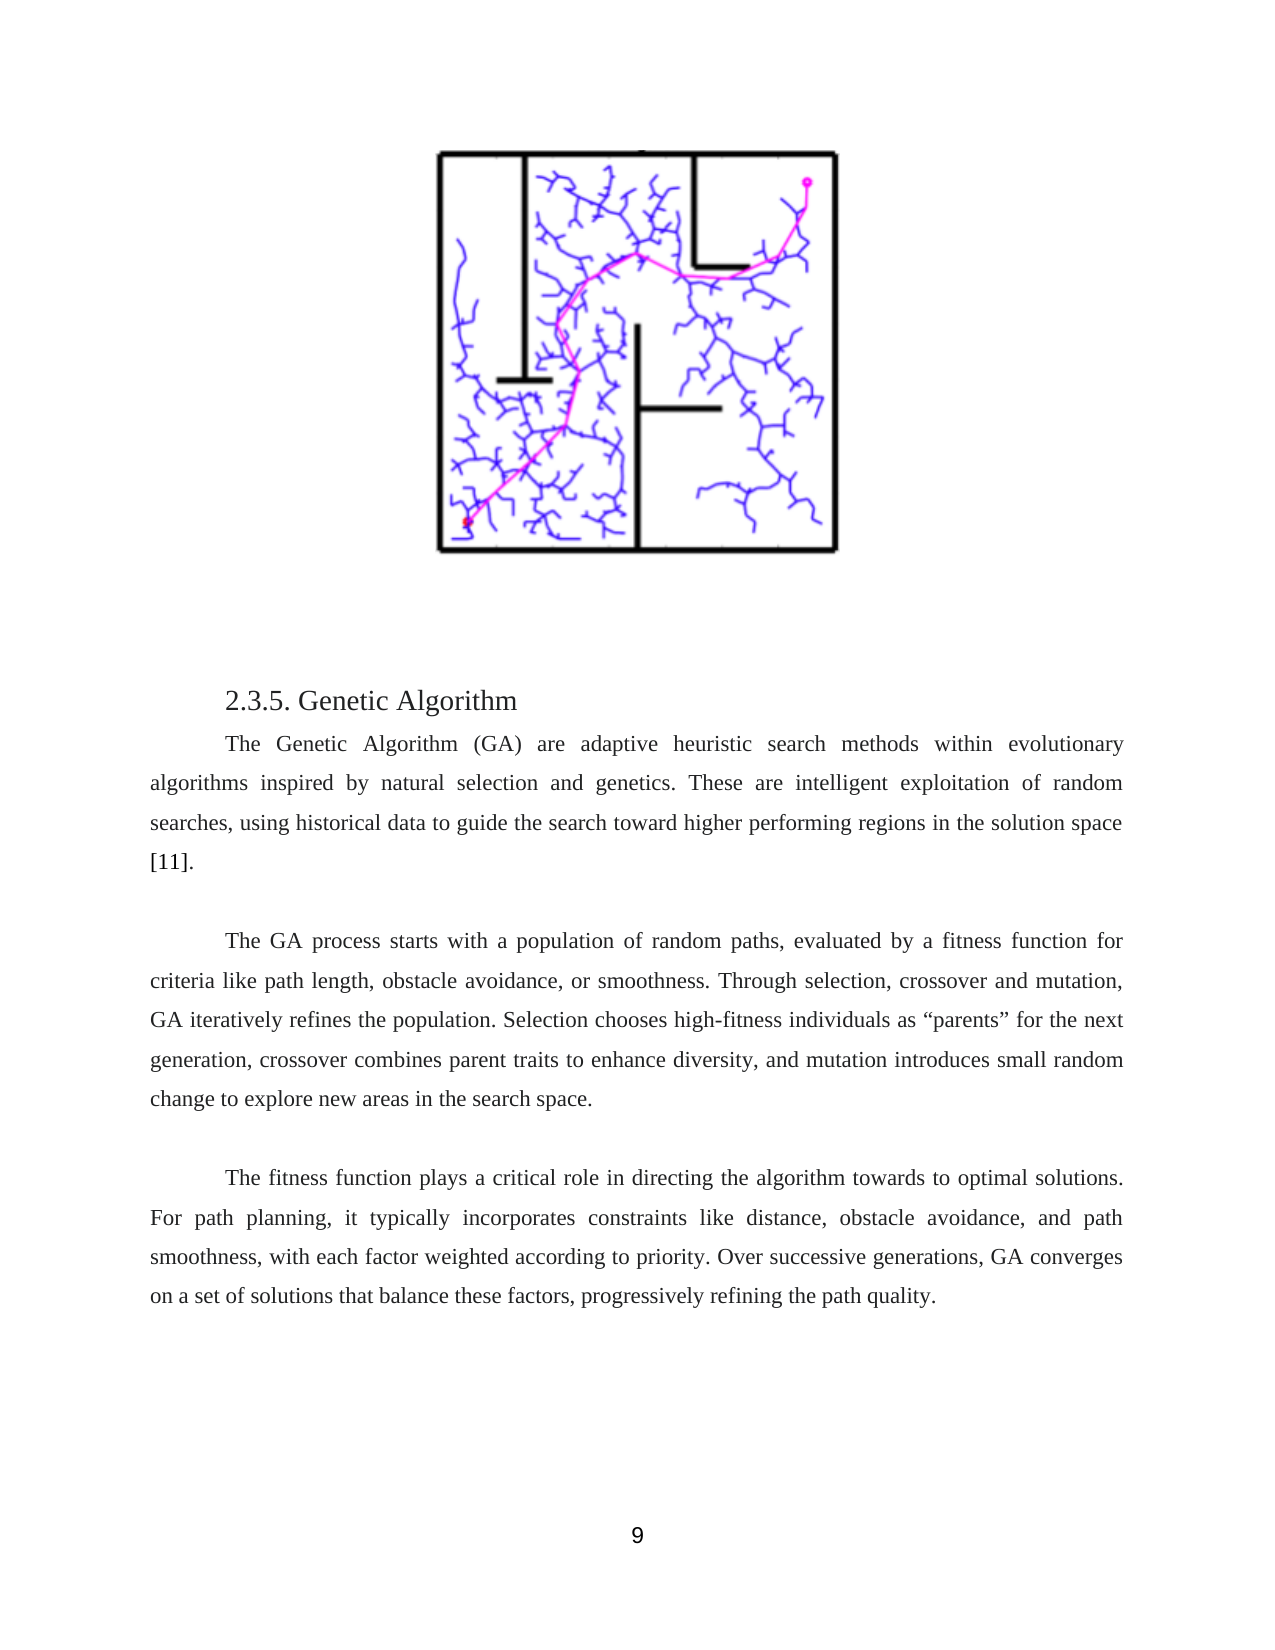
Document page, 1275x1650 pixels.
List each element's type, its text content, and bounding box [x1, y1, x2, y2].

text The Genetic Algorithm (GA) are adaptive heuristic search methods within evolutionary algorithms inspired by natural selection and genetics. These are intelligent exploitation of random searches, using historical data to guide the search toward higher performing regions in the solution space. [150, 730, 1125, 874]
picture [435, 150, 840, 607]
text The fitness function plays a critical role in directing the algorithm towards to optimal solutions. For path planning, it typically incorporates constraints like distance, obstacle avoidance, and path smoothness, with each factor weighted according to priority. Over successive generations, GA converges on a set of solutions that balance these factors, progressively refining the path quality. [150, 1164, 1125, 1309]
text The GA process starts with a population of random paths, evaluated by a fitness function for criteria like path length, obstacle avoidance, or smoothness. Through selection, crossover and mutation, GA iteratively refines the population. Selection chooses high-fitness individuals as “parents” for the next generation, crossover combines parent traits to enhance diversity, and mutation introduces small random change to explore new areas in the search space. [150, 927, 1125, 1111]
subtitle 2.3.5. Genetic Algorithm [150, 683, 1125, 716]
